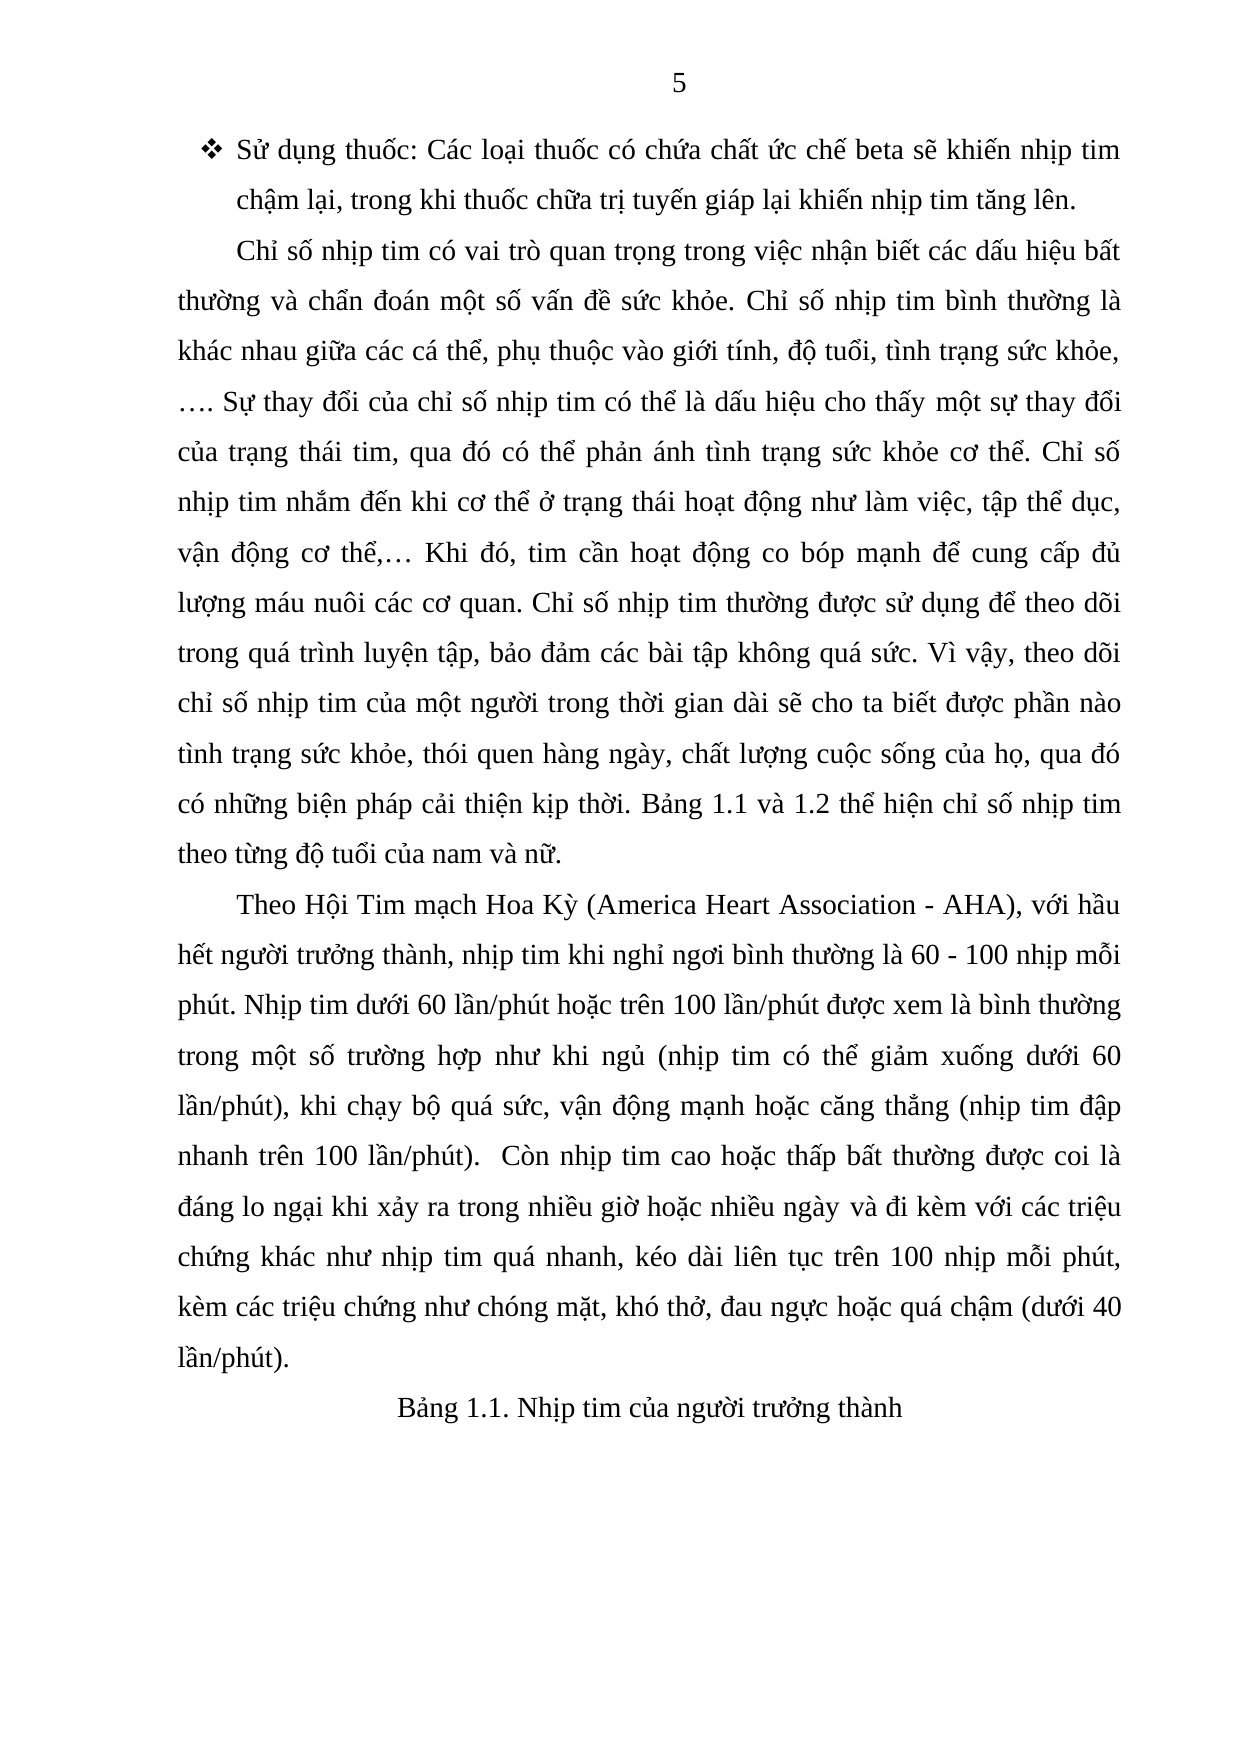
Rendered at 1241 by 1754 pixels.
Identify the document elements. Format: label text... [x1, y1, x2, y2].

text Theo Hội Tim mạch Hoa Kỳ (America Heart Association - AHA), với hầu hết người trưởng thành, nhịp tim khi nghỉ ngơi bình thường là 60 - 100 nhịp mỗi phút. Nhịp tim dưới 60 lần/phút hoặc trên 100 lần/phút được xem là bình thường trong một số trường hợp như khi ngủ (nhịp tim có thể giảm xuống dưới 60 lần/phút), khi chạy bộ quá sức, vận động mạnh hoặc căng thẳng (nhịp tim đập nhanh trên 100 lần/phút). Còn nhịp tim cao hoặc thấp bất thường được coi là đáng lo ngại khi xảy ra trong nhiều giờ hoặc nhiều ngày và đi kèm với các triệu chứng khác như nhịp tim quá nhanh, kéo dài liên tục trên 100 nhịp mỗi phút, kèm các triệu chứng như chóng mặt, khó thở, đau ngực hoặc quá chậm (dưới 40 lần/phút). [177, 1323, 1122, 1373]
text Nhịp tim của người trưởng thành [177, 1390, 1122, 1423]
text Chỉ số nhịp tim có vai trò quan trọng trong việc nhận biết các dấu hiệu bất thường và chẩn đoán một số vấn đề sức khỏe. Chỉ số nhịp tim bình thường là khác nhau giữa các cá thể, phụ thuộc vào giới tính, độ tuổi, tình trạng sức khỏe, …. Sự thay đổi của chỉ số nhịp tim có thể là dấu hiệu cho thấy một sự thay đổi của trạng thái tim, qua đó có thể phản ánh tình trạng sức khỏe cơ thể. Chỉ số nhịp tim nhắm đến khi cơ thể ở trạng thái hoạt động như làm việc, tập thể dục, vận động cơ thể,… Khi đó, tim cần hoạt động co bóp mạnh để cung cấp đủ lượng máu nuôi các cơ quan. Chỉ số nhịp tim thường được sử dụng để theo dõi trong quá trình luyện tập, bảo đảm các bài tập không quá sức. Vì vậy, theo dõi chỉ số nhịp tim của một người trong thời gian dài sẽ cho ta biết được phần nào tình trạng sức khỏe, thói quen hàng ngày, chất lượng cuộc sống của họ, qua đó có những biện pháp cải thiện kịp thời. Bảng 1.1 và 1.2 thể hiện chỉ số nhịp tim theo từng độ tuổi của nam và nữ. [177, 233, 1122, 870]
text Theo Hội Tim mạch Hoa Kỳ (America Heart Association - AHA), với hầu hết người trưởng thành, nhịp tim khi nghỉ ngơi bình thường là 60 - 100 nhịp mỗi phút. Nhịp tim dưới 60 lần/phút hoặc trên 100 lần/phút được xem là bình thường trong một số trường hợp như khi ngủ (nhịp tim có thể giảm xuống dưới 60 lần/phút), khi chạy bộ quá sức, vận động mạnh hoặc căng thẳng (nhịp tim đập nhanh trên 100 lần/phút). Còn nhịp tim cao hoặc thấp bất thường được coi là đáng lo ngại khi xảy ra trong nhiều giờ hoặc nhiều ngày và đi kèm với các triệu chứng khác như nhịp tim quá nhanh, kéo dài liên tục trên 100 nhịp mỗi phút, kèm các triệu chứng như chóng mặt, khó thở, đau ngực hoặc quá chậm (dưới 40 lần/phút). [177, 887, 1122, 1289]
list Sử dụng thuốc: Các loại thuốc có chứa chất ức chế beta sẽ khiến nhịp tim chậm lại, trong khi thuốc chữa trị tuyến giáp lại khiến nhịp tim tăng lên. [199, 132, 1122, 216]
